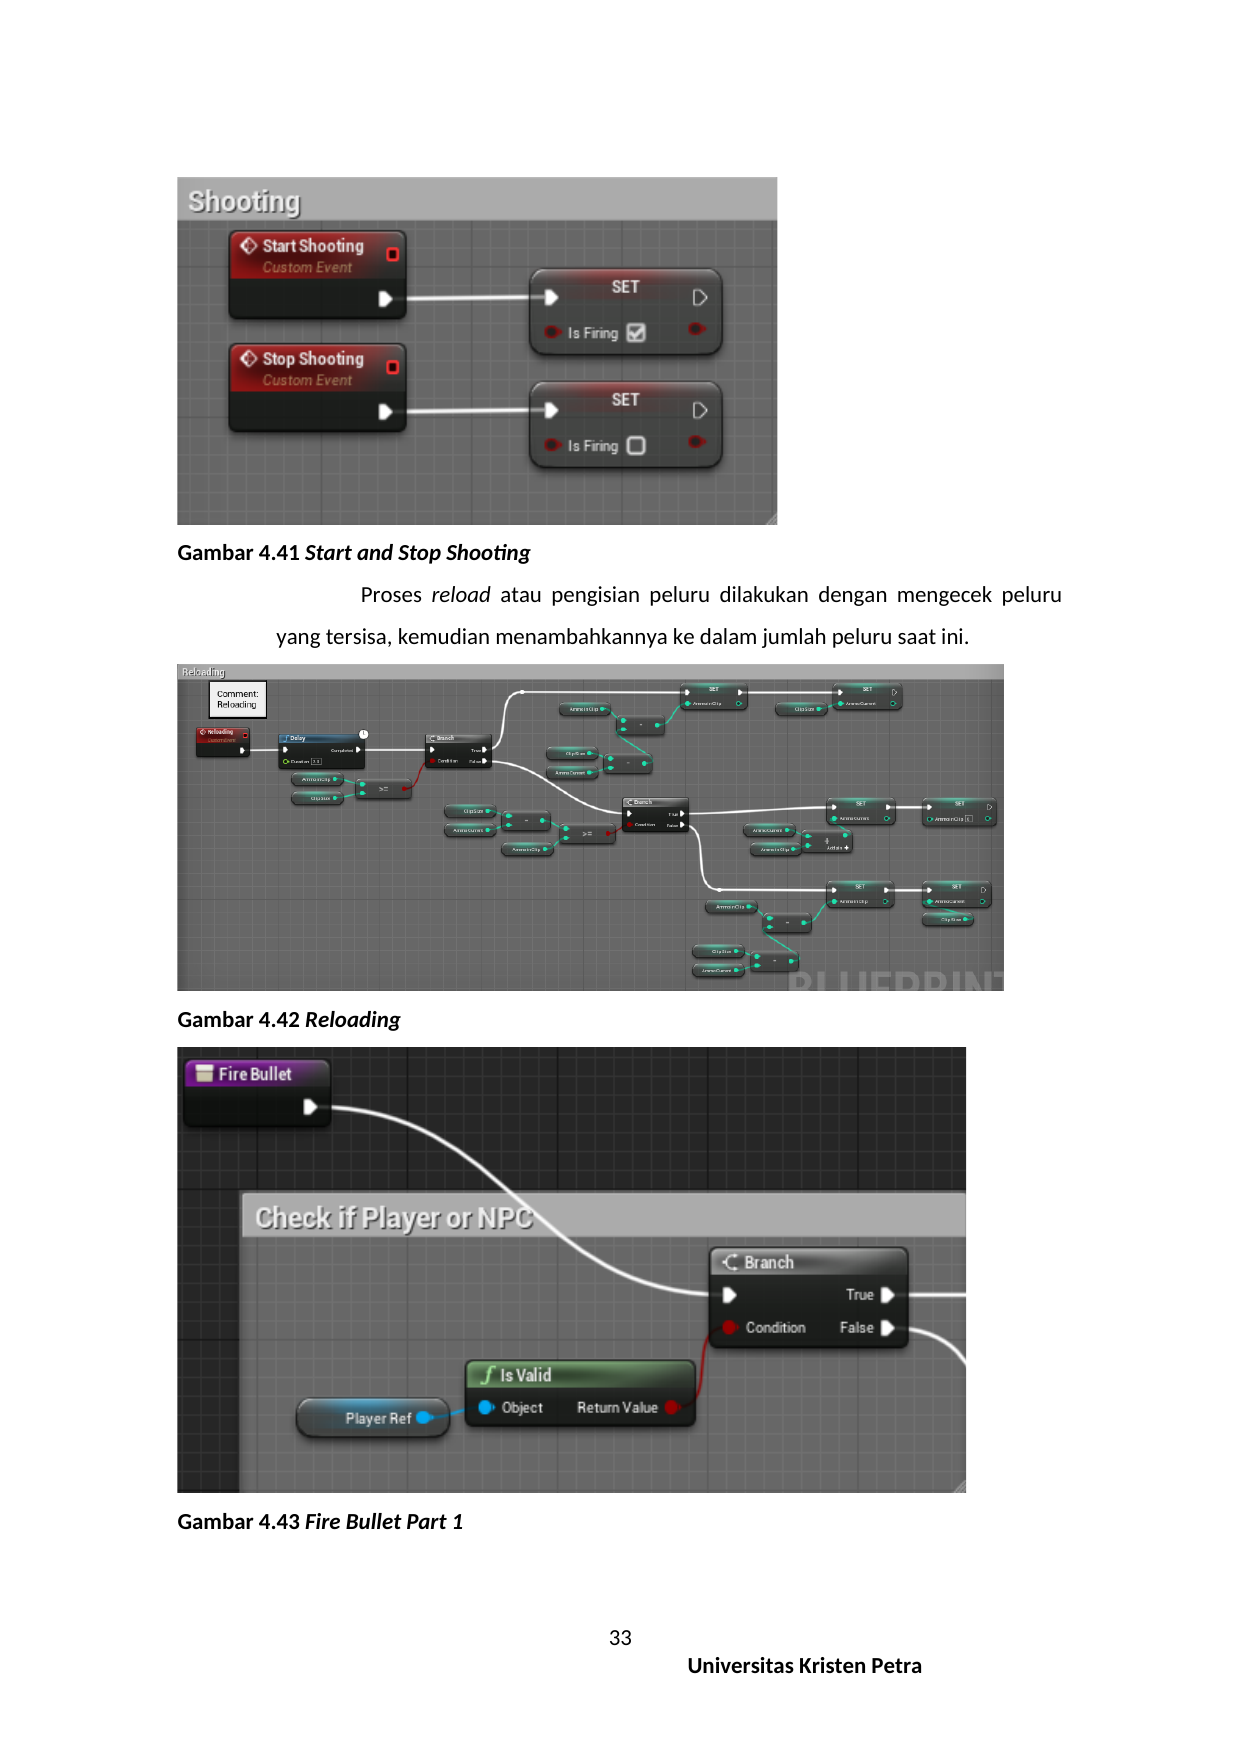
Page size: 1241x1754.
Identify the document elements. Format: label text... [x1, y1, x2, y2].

text Proses reload atau pengisian peluru dilakukan dengan mengecek peluru yang tersisa, kemudian menambahkannya ke dalam jumlah peluru saat ini. [276, 581, 1063, 651]
picture [177, 664, 1004, 991]
picture [177, 1047, 967, 1493]
picture [177, 177, 778, 525]
